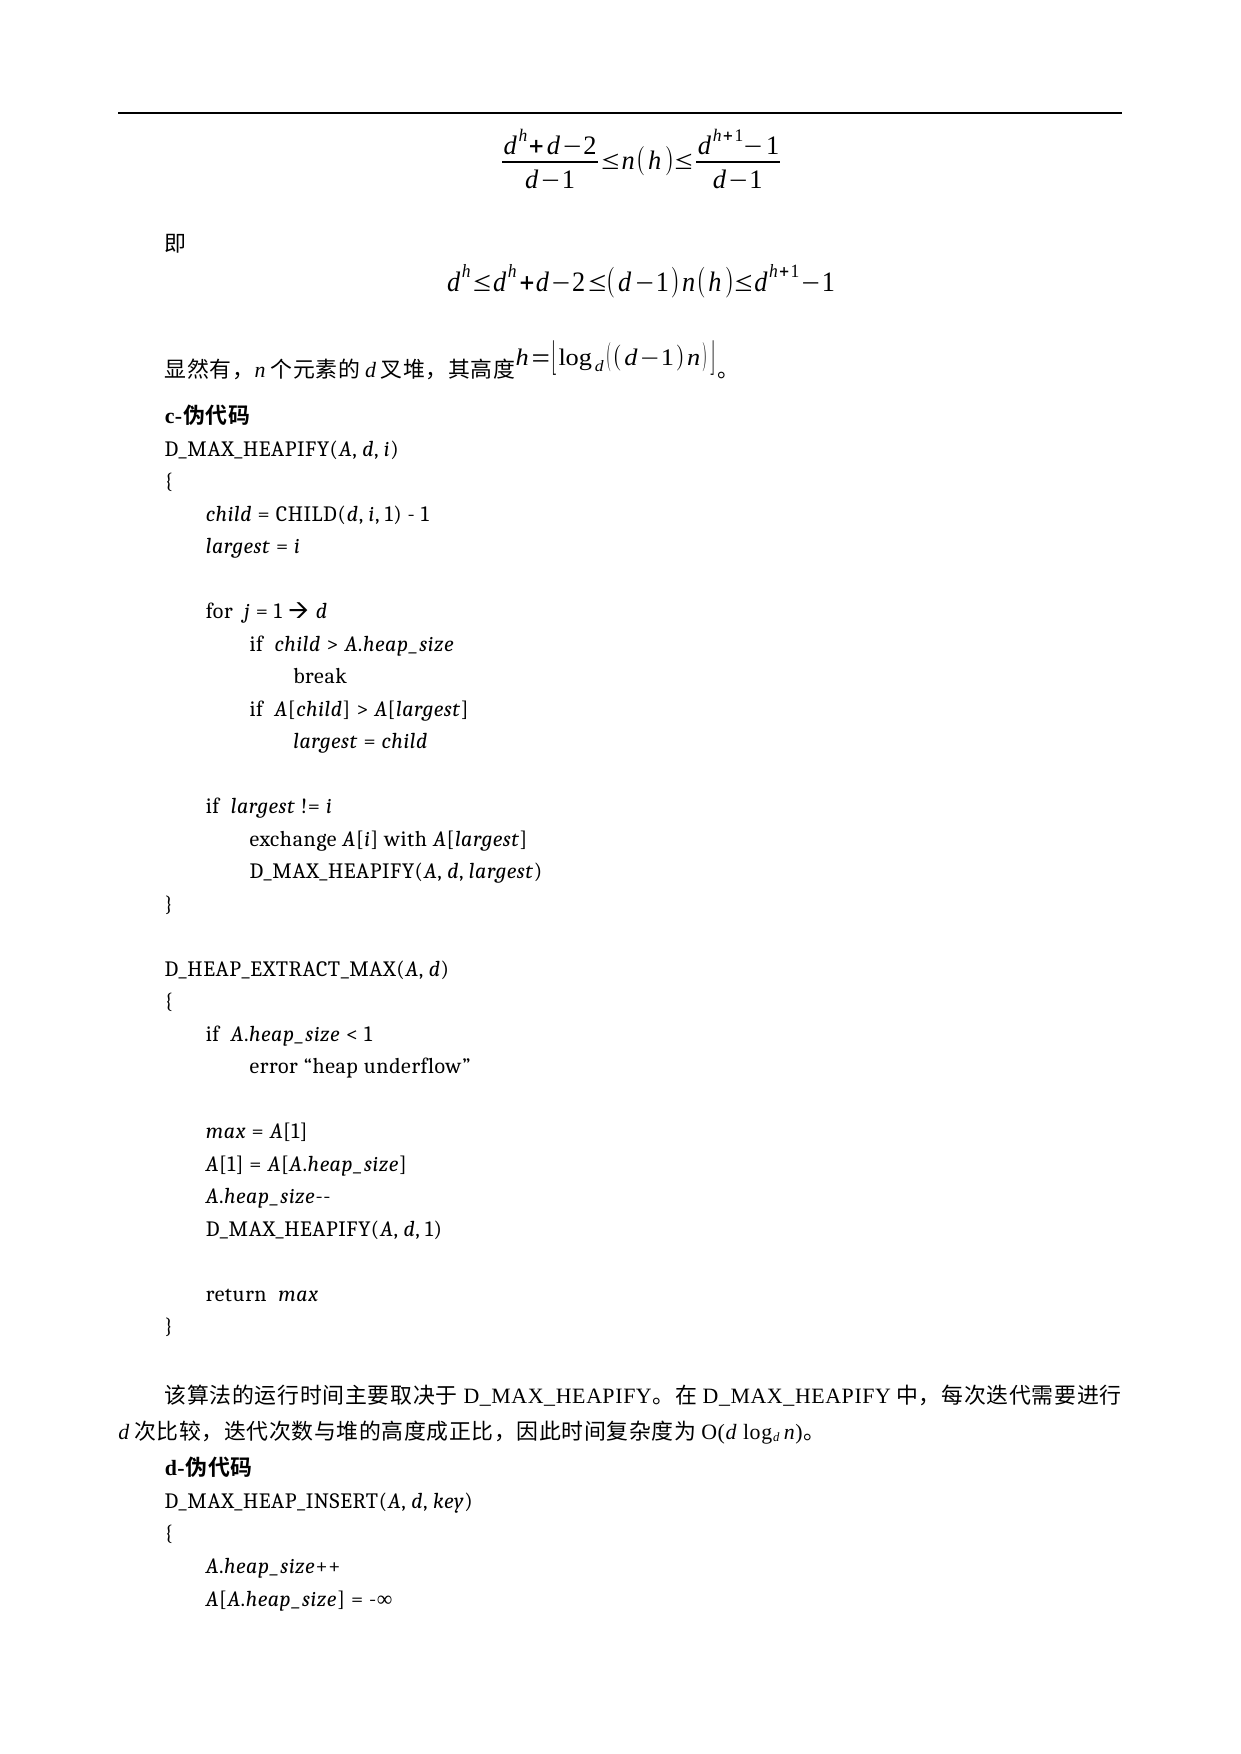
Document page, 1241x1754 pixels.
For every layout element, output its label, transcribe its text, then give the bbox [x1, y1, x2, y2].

text for j = 1 d [118, 595, 1122, 628]
text 该算法的运行时间主要取决于D_MAX_HEAPIFY。在D_MAX_HEAPIFY中，每次迭代需要进行d次比较，迭代次数与堆的高度成正比，因此时间复杂度为O(d logd n)。 [118, 1378, 1122, 1446]
text break [118, 660, 1122, 693]
text D_MAX_HEAPIFY(A, d, 1) [118, 1213, 1122, 1245]
text D_MAX_HEAPIFY(A, d, i) [118, 433, 1122, 465]
text } [118, 888, 1122, 920]
text D_MAX_HEAPIFY(A, d, largest) [118, 855, 1122, 888]
text D_MAX_HEAP_INSERT(A, d, key) [118, 1485, 1122, 1517]
text 显然有，n个元素的d叉堆，其高度。 [118, 329, 1122, 394]
text child = CHILD(d, i, 1) - 1 [118, 498, 1122, 530]
text { [118, 465, 1122, 498]
text largest = child [118, 725, 1122, 758]
text A[1] = A[A.heap_size] [118, 1148, 1122, 1180]
text if largest != i [118, 790, 1122, 823]
text if A.heap_size < 1 [118, 1018, 1122, 1050]
text return max [118, 1278, 1122, 1310]
text d-伪代码 [118, 1449, 1122, 1482]
text if child > A.heap_size [118, 628, 1122, 660]
text 即 [118, 226, 1122, 258]
text c-伪代码 [118, 397, 1122, 430]
text exchange A[i] with A[largest] [118, 823, 1122, 855]
text error “heap underflow” [118, 1050, 1122, 1083]
text { [118, 985, 1122, 1018]
text } [118, 1310, 1122, 1343]
text A.heap_size-- [118, 1180, 1122, 1213]
text max = A[1] [118, 1115, 1122, 1148]
text A.heap_size++ [118, 1550, 1122, 1582]
text if A[child] > A[largest] [203, 693, 1122, 725]
text largest = i [118, 530, 1122, 563]
text { [118, 1517, 1122, 1550]
text A[A.heap_size] = -∞ [118, 1582, 1122, 1615]
text D_HEAP_EXTRACT_MAX(A, d) [118, 953, 1122, 985]
